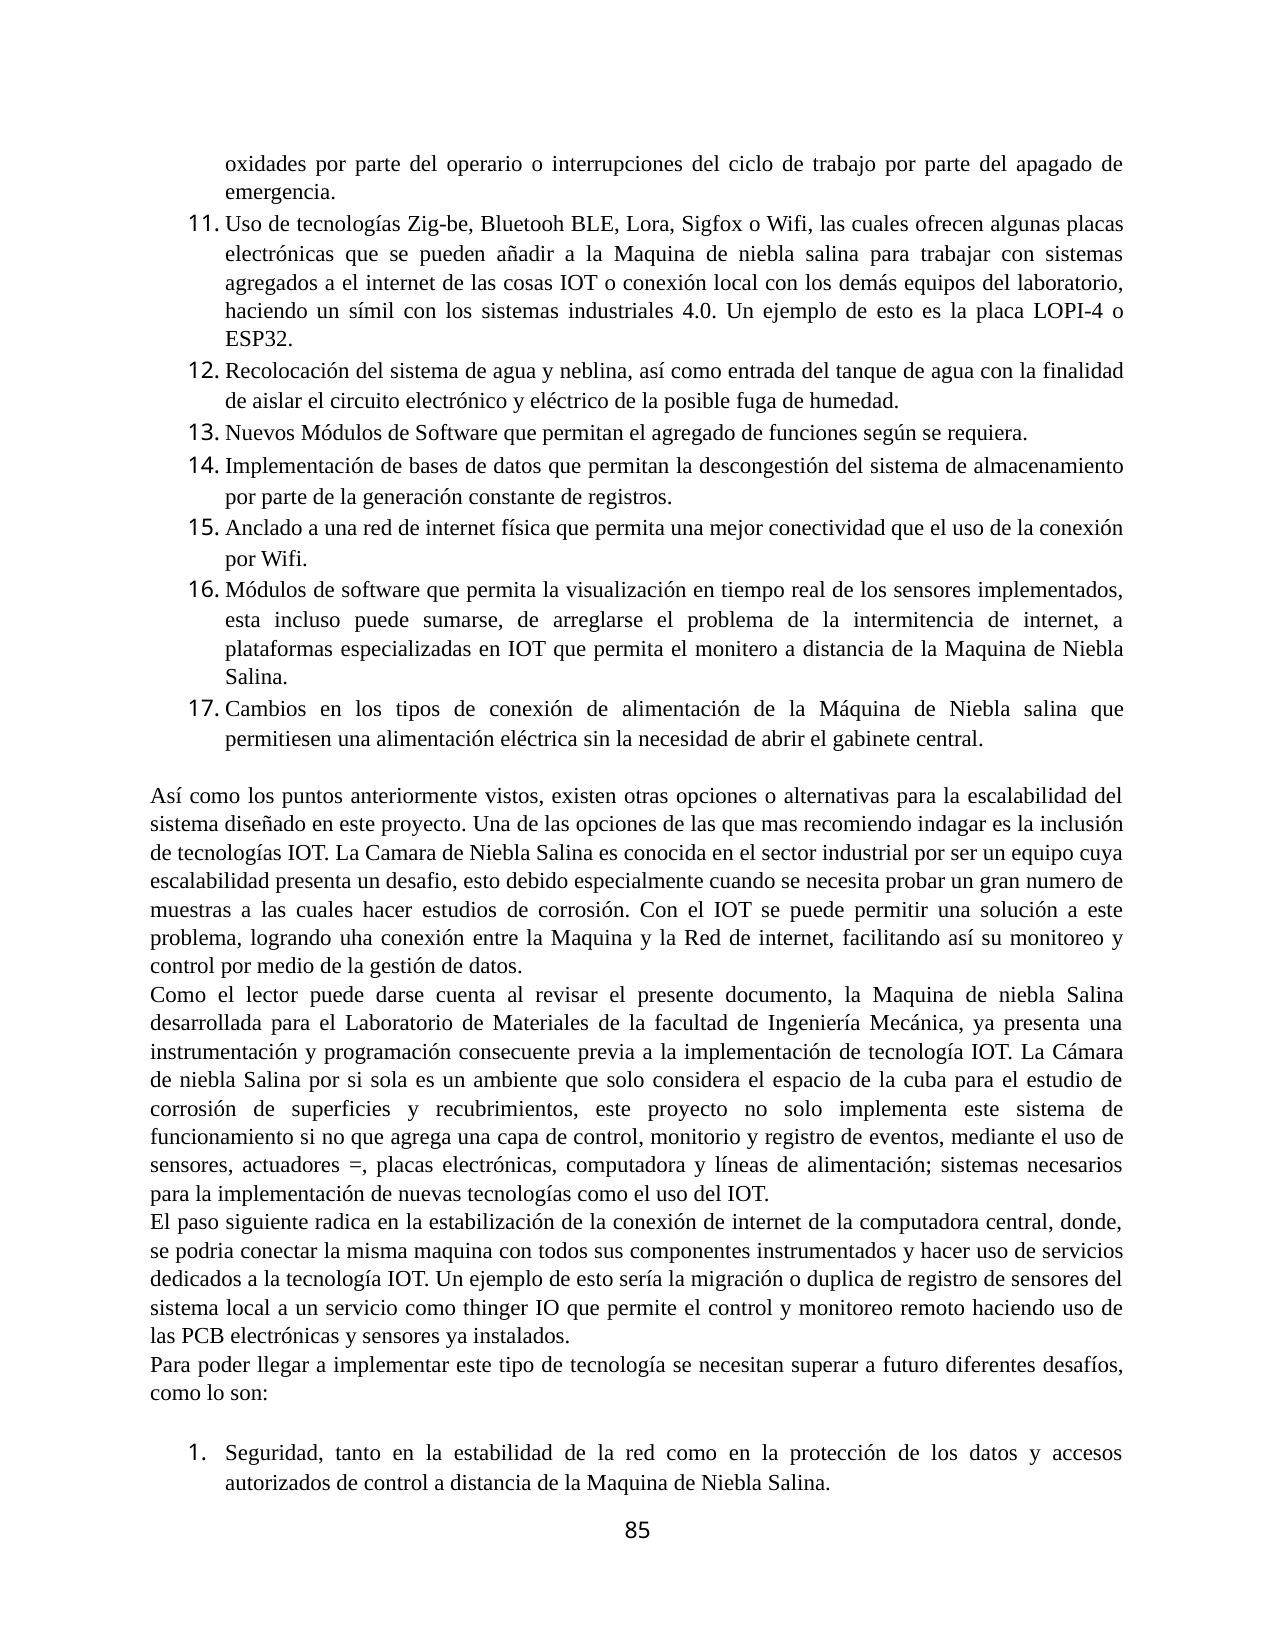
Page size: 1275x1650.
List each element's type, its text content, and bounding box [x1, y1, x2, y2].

list Módulos de software que permita la visualización en tiempo real de los sensores implementados, esta incluso puede sumarse, de arreglarse el problema de la intermitencia de internet, a plataformas especializadas en IOT que permita el monitero a distancia de la Maquina de Niebla Salina. [187, 573, 1125, 689]
list Seguridad, tanto en la estabilidad de la red como en la protección de los datos y accesos autorizados de control a distancia de la Maquina de Niebla Salina. [187, 1436, 1125, 1496]
text Como el lector puede darse cuenta al revisar el presente documento, la Maquina de niebla Salina desarrollada para el Laboratorio de Materiales de la facultad de Ingeniería Mecánica, ya presenta una instrumentación y programación consecuente previa a la implementación de tecnología IOT. La Cámara de niebla Salina por si sola es un ambiente que solo considera el espacio de la cuba para el estudio de corrosión de superficies y recubrimientos, este proyecto no solo implementa este sistema de funcionamiento si no que agrega una capa de control, monitorio y registro de eventos, mediante el uso de sensores, actuadores =, placas electrónicas, computadora y líneas de alimentación; sistemas necesarios para la implementación de nuevas tecnologías como el uso del IOT. [150, 981, 1125, 1206]
list Nuevos Módulos de Software que permitan el agregado de funciones según se requiera. [187, 416, 1125, 447]
list Anclado a una red de internet física que permita una mejor conectividad que el uso de la conexión por Wifi. [187, 511, 1125, 571]
list Recolocación del sistema de agua y neblina, así como entrada del tanque de agua con la finalidad de aislar el circuito electrónico y eléctrico de la posible fuga de humedad. [187, 354, 1125, 414]
list Implementación de bases de datos que permitan la descongestión del sistema de almacenamiento por parte de la generación constante de registros. [187, 449, 1125, 509]
text Para poder llegar a implementar este tipo de tecnología se necesitan superar a futuro diferentes desafíos, como lo son: [150, 1351, 1125, 1405]
list Cambios en los tipos de conexión de alimentación de la Máquina de Niebla salina que permitiesen una alimentación eléctrica sin la necesidad de abrir el gabinete central. [187, 692, 1125, 751]
text El paso siguiente radica en la estabilización de la conexión de internet de la computadora central, donde, se podria conectar la misma maquina con todos sus componentes instrumentados y hacer uso de servicios dedicados a la tecnología IOT. Un ejemplo de esto sería la migración o duplica de registro de sensores del sistema local a un servicio como thinger IO que permite el control y monitoreo remoto haciendo uso de las PCB electrónicas y sensores ya instalados. [150, 1208, 1125, 1348]
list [187, 150, 1125, 205]
text Así como los puntos anteriormente vistos, existen otras opciones o alternativas para la escalabilidad del sistema diseñado en este proyecto. Una de las opciones de las que mas recomiendo indagar es la inclusión de tecnologías IOT. La Camara de Niebla Salina es conocida en el sector industrial por ser un equipo cuya escalabilidad presenta un desafio, esto debido especialmente cuando se necesita probar un gran numero de muestras a las cuales hacer estudios de corrosión. Con el IOT se puede permitir una solución a este problema, logrando uha conexión entre la Maquina y la Red de internet, facilitando así su monitoreo y control por medio de la gestión de datos. [150, 782, 1125, 979]
list Uso de tecnologías Zig-be, Bluetooh BLE, Lora, Sigfox o Wifi, las cuales ofrecen algunas placas electrónicas que se pueden añadir a la Maquina de niebla salina para trabajar con sistemas agregados a el internet de las cosas IOT o conexión local con los demás equipos del laboratorio, haciendo un símil con los sistemas industriales 4.0. Un ejemplo de esto es la placa LOPI-4 o ESP32. [187, 207, 1125, 352]
